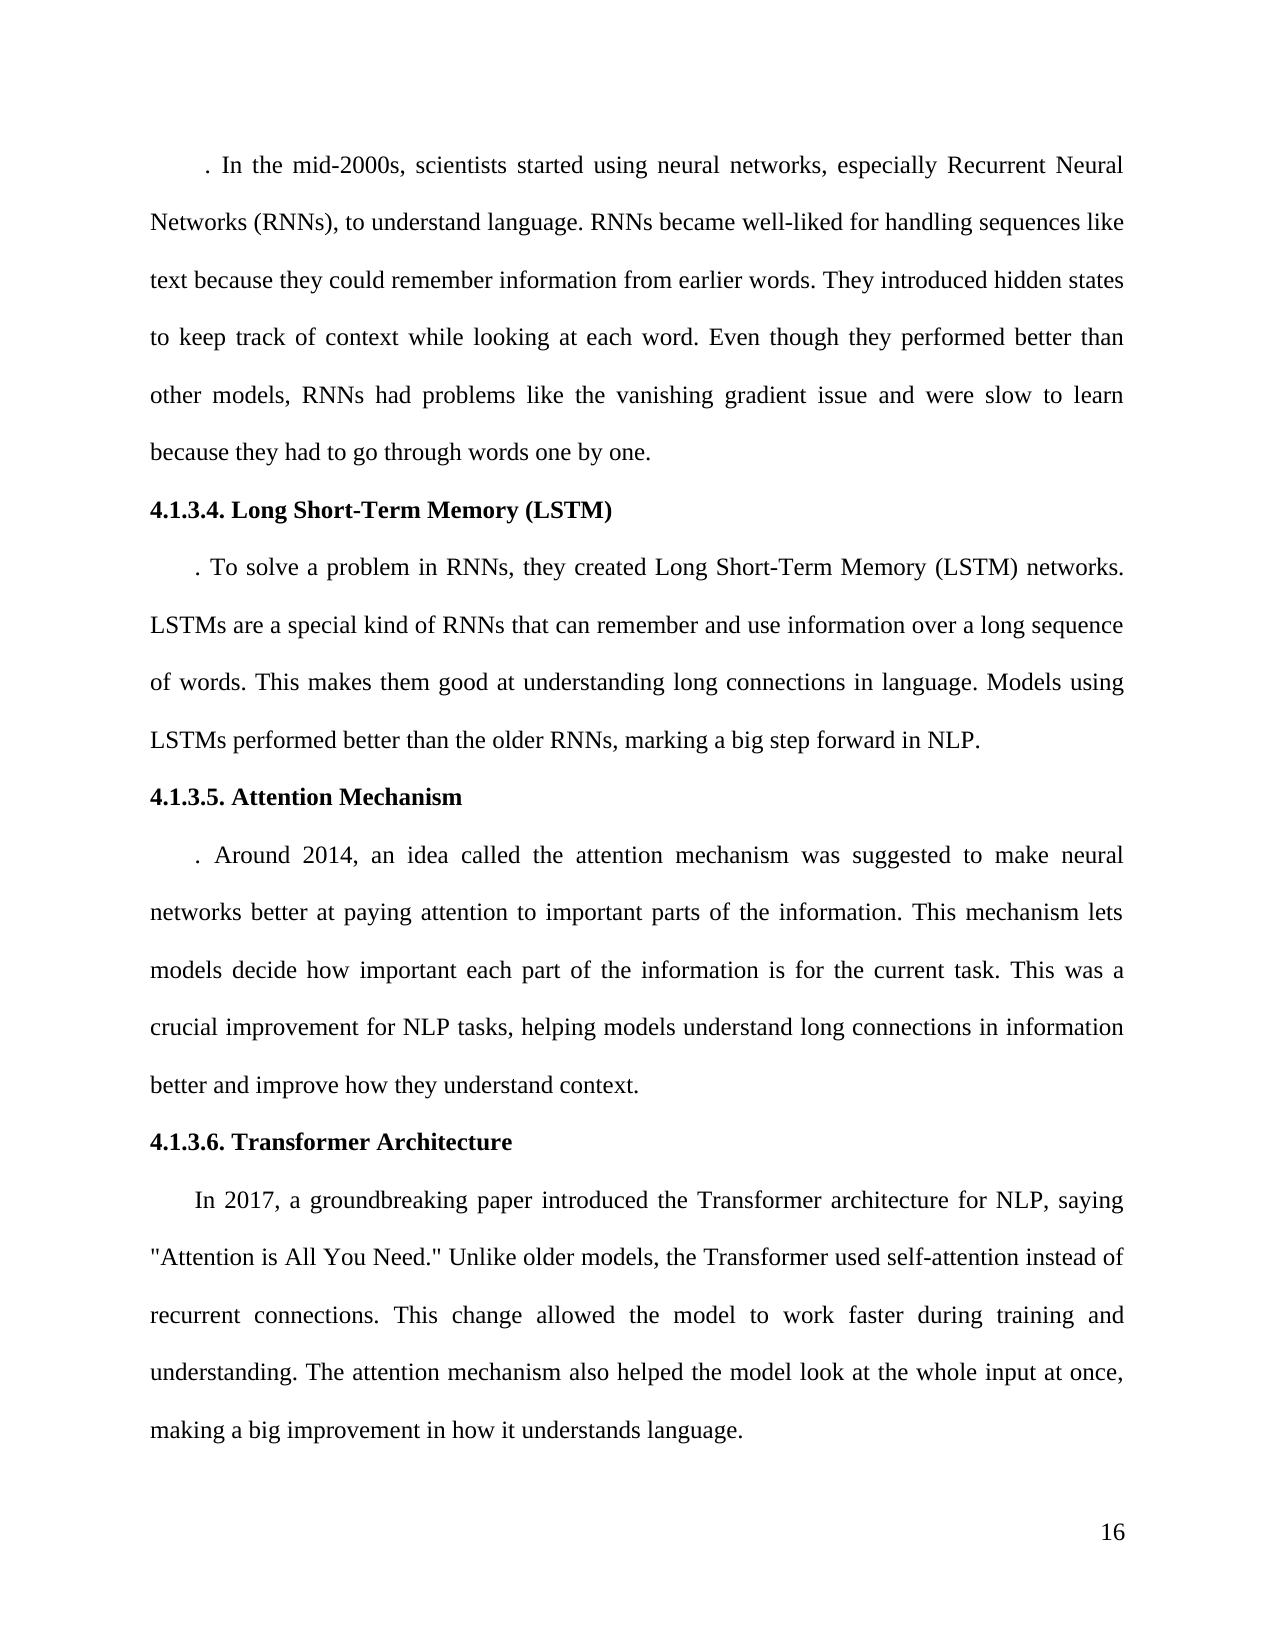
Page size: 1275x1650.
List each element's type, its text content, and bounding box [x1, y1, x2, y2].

text . In the mid-2000s, scientists started using neural networks, especially Recurrent Neural Networks (RNNs), to understand language. RNNs became well-liked for handling sequences like text because they could remember information from earlier words. They introduced hidden states to keep track of context while looking at each word. Even though they performed better than other models, RNNs had problems like the vanishing gradient issue and were slow to learn because they had to go through words one by one. [150, 150, 1125, 466]
text . To solve a problem in RNNs, they created Long Short-Term Memory (LSTM) networks. LSTMs are a special kind of RNNs that can remember and use information over a long sequence of words. This makes them good at understanding long connections in language. Models using LSTMs performed better than the older RNNs, marking a big step forward in NLP. [150, 552, 1125, 754]
text 4.1.3.5. Attention Mechanism [150, 782, 1125, 811]
text 4.1.3.4. Long Short-Term Memory (LSTM) [150, 495, 1125, 524]
text 4.1.3.6. Transformer Architecture [150, 1127, 1125, 1156]
text In 2017, a groundbreaking paper introduced the Transformer architecture for NLP, saying "Attention is All You Need." Unlike older models, the Transformer used self-attention instead of recurrent connections. This change allowed the model to work faster during training and understanding. The attention mechanism also helped the model look at the whole input at once, making a big improvement in how it understands language. [150, 1185, 1125, 1444]
text . Around 2014, an idea called the attention mechanism was suggested to make neural networks better at paying attention to important parts of the information. This mechanism lets models decide how important each part of the information is for the current task. This was a crucial improvement for NLP tasks, helping models understand long connections in information better and improve how they understand context. [150, 840, 1125, 1099]
